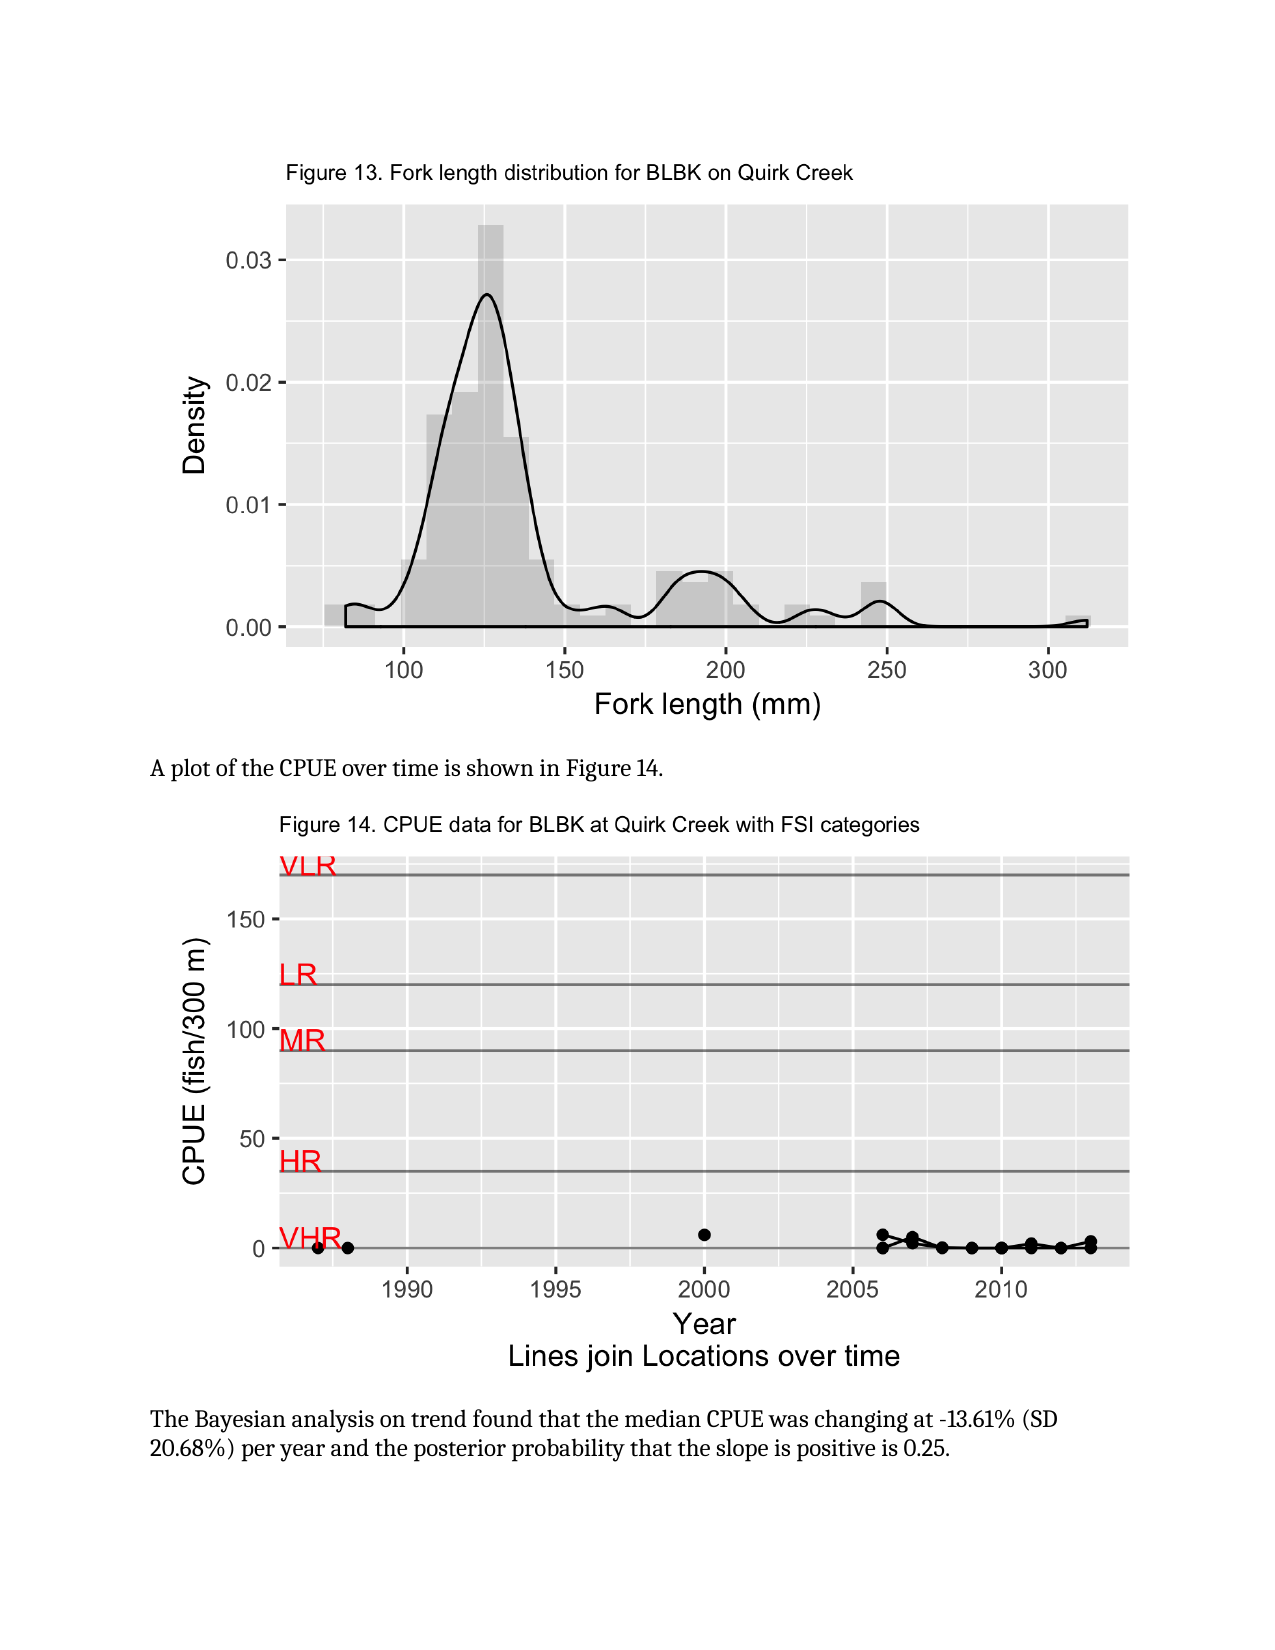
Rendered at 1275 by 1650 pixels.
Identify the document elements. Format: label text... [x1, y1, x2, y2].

text The Bayesian analysis on trend found that the median CPUE was changing at -13.61% (SD 20.68%) per year and the posterior probability that the slope is positive is 0.25. [150, 1405, 1125, 1462]
text A plot of the CPUE over time is shown in Figure 14. [150, 754, 1125, 782]
picture [168, 150, 1144, 735]
picture [168, 801, 1144, 1387]
